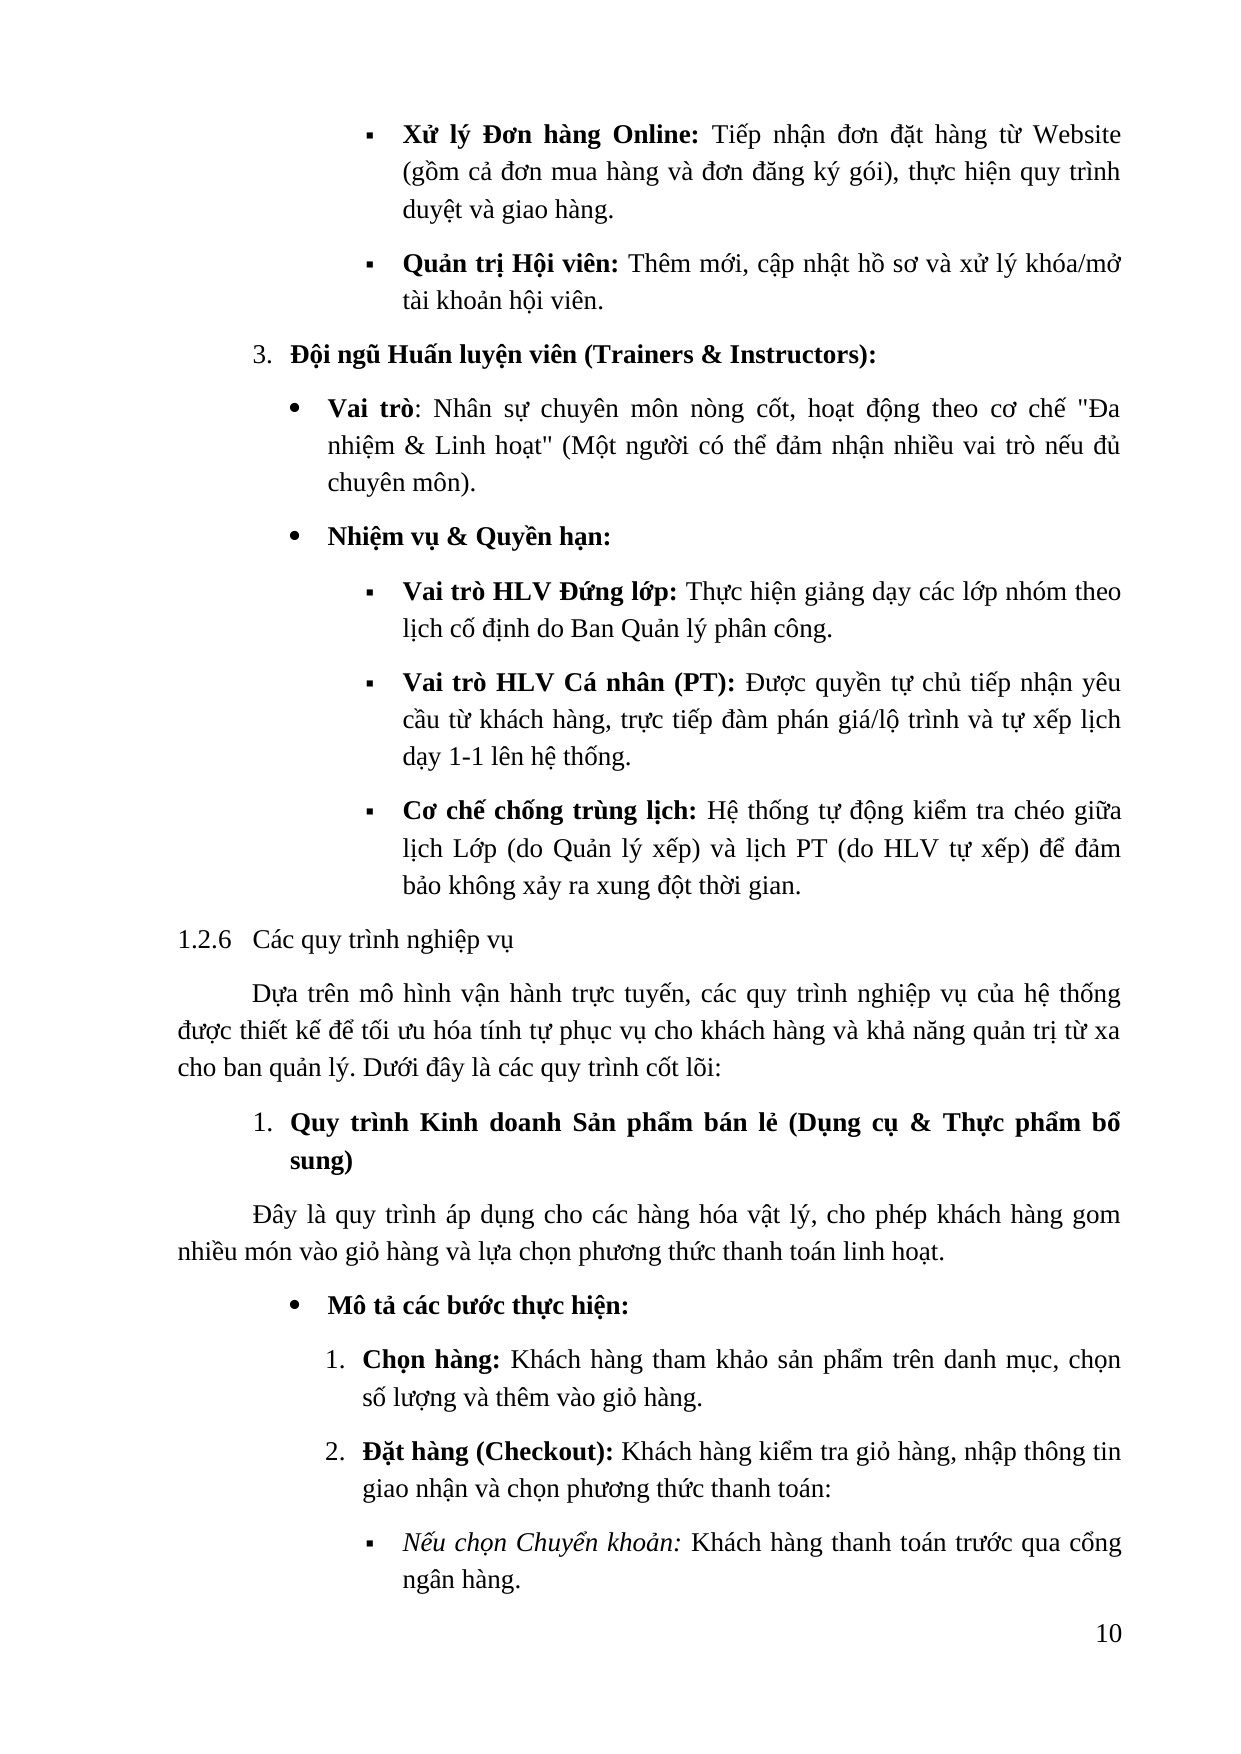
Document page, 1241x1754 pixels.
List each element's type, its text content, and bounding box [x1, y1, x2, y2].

list Vai trò HLV Cá nhân (PT): Được quyền tự chủ tiếp nhận yêu cầu từ khách hàng, trực tiếp đàm phán giá/lộ trình và tự xếp lịch dạy 1-1 lên hệ thống. [365, 666, 1122, 772]
list Mô tả các bước thực hiện: [290, 1289, 1122, 1321]
list Vai trò: Nhân sự chuyên môn nòng cốt, hoạt động theo cơ chế "Đa nhiệm & Linh hoạt" (Một người có thể đảm nhận nhiều vai trò nếu đủ chuyên môn). [290, 392, 1122, 498]
list Quy trình Kinh doanh Sản phẩm bán lẻ (Dụng cụ & Thực phẩm bổ sung) [252, 1106, 1122, 1175]
subtitle Các quy trình nghiệp vụ [177, 923, 1122, 954]
text Dựa trên mô hình vận hành trực tuyến, các quy trình nghiệp vụ của hệ thống được thiết kế để tối ưu hóa tính tự phục vụ cho khách hàng và khả năng quản trị từ xa cho ban quản lý. Dưới đây là các quy trình cốt lõi: [177, 977, 1122, 1083]
list Nếu chọn Chuyển khoản: Khách hàng thanh toán trước qua cổng ngân hàng. [365, 1526, 1122, 1594]
list Xử lý Đơn hàng Online: Tiếp nhận đơn đặt hàng từ Website (gồm cả đơn mua hàng và đơn đăng ký gói), thực hiện quy trình duyệt và giao hàng. [365, 118, 1122, 224]
list Chọn hàng: Khách hàng tham khảo sản phẩm trên danh mục, chọn số lượng và thêm vào giỏ hàng. [325, 1343, 1122, 1412]
list Đội ngũ Huấn luyện viên (Trainers & Instructors): [252, 338, 1122, 369]
text Đây là quy trình áp dụng cho các hàng hóa vật lý, cho phép khách hàng gom nhiều món vào giỏ hàng và lựa chọn phương thức thanh toán linh hoạt. [177, 1198, 1122, 1266]
list Quản trị Hội viên: Thêm mới, cập nhật hồ sơ và xử lý khóa/mở tài khoản hội viên. [365, 247, 1122, 315]
list Vai trò HLV Đứng lớp: Thực hiện giảng dạy các lớp nhóm theo lịch cố định do Ban Quản lý phân công. [365, 575, 1122, 643]
list Nhiệm vụ & Quyền hạn: [290, 521, 1122, 552]
list Đặt hàng (Checkout): Khách hàng kiểm tra giỏ hàng, nhập thông tin giao nhận và chọn phương thức thanh toán: [325, 1435, 1122, 1503]
list Cơ chế chống trùng lịch: Hệ thống tự động kiểm tra chéo giữa lịch Lớp (do Quản lý xếp) và lịch PT (do HLV tự xếp) để đảm bảo không xảy ra xung đột thời gian. [365, 794, 1122, 900]
